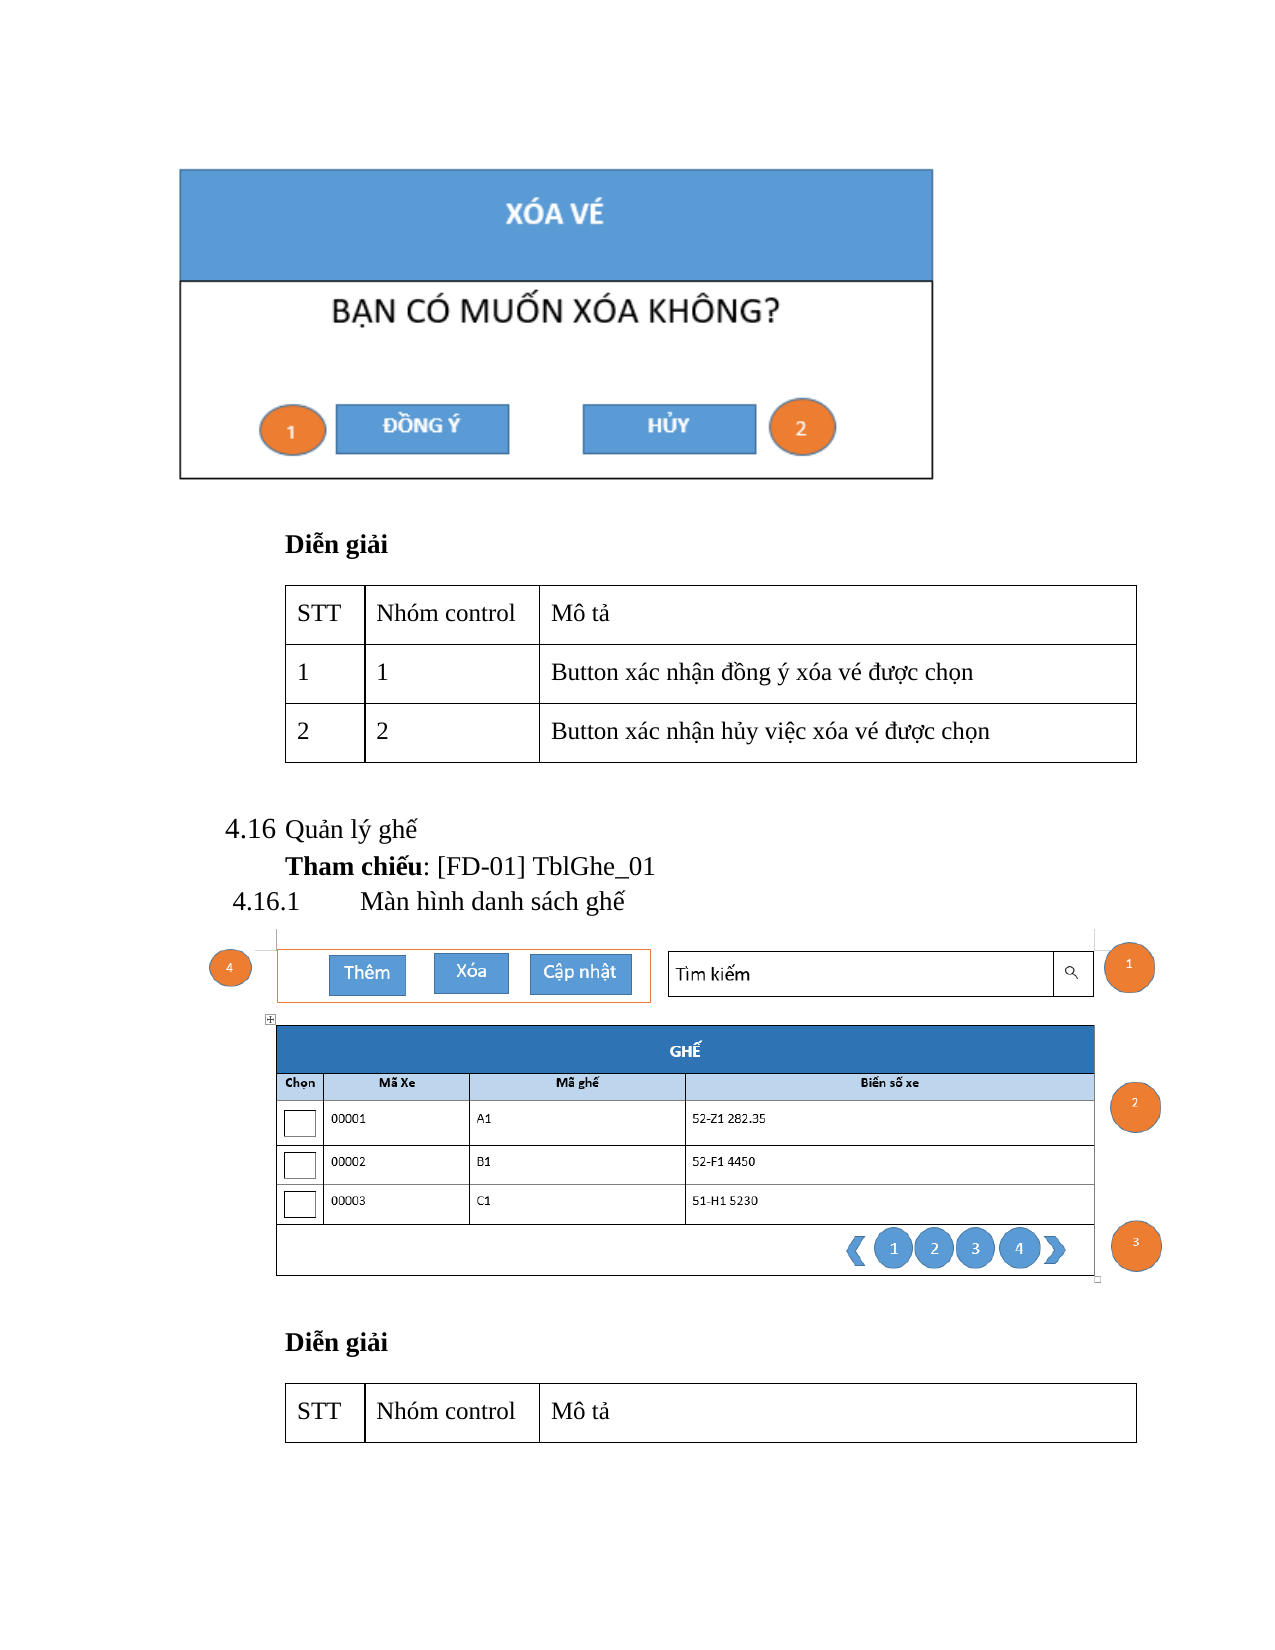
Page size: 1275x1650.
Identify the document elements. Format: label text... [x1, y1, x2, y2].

table_cell 1 [366, 645, 539, 703]
table_header STT [286, 586, 364, 644]
list Tham chiếu: [FD-01] TblGhe_01 [285, 850, 1125, 881]
table_cell 1 [286, 645, 364, 703]
text Quản lý ghế [225, 811, 1125, 845]
table_cell Button xác nhận đồng ý xóa vé được chọn [540, 645, 1136, 703]
picture [150, 150, 960, 511]
table_header STT [286, 1384, 364, 1442]
picture [196, 921, 1172, 1322]
table_cell Button xác nhận hủy việc xóa vé được chọn [540, 704, 1136, 762]
table_header Mô tả [540, 586, 1136, 644]
table_header Nhóm control [366, 1384, 539, 1442]
table_cell 2 [366, 704, 539, 762]
list Diễn giải [285, 528, 1125, 559]
table_cell 2 [286, 704, 364, 762]
list Màn hình danh sách ghế [300, 885, 1125, 917]
list Diễn giải [285, 1326, 1125, 1357]
table_header Mô tả [540, 1384, 1136, 1442]
table_header Nhóm control [366, 586, 539, 644]
